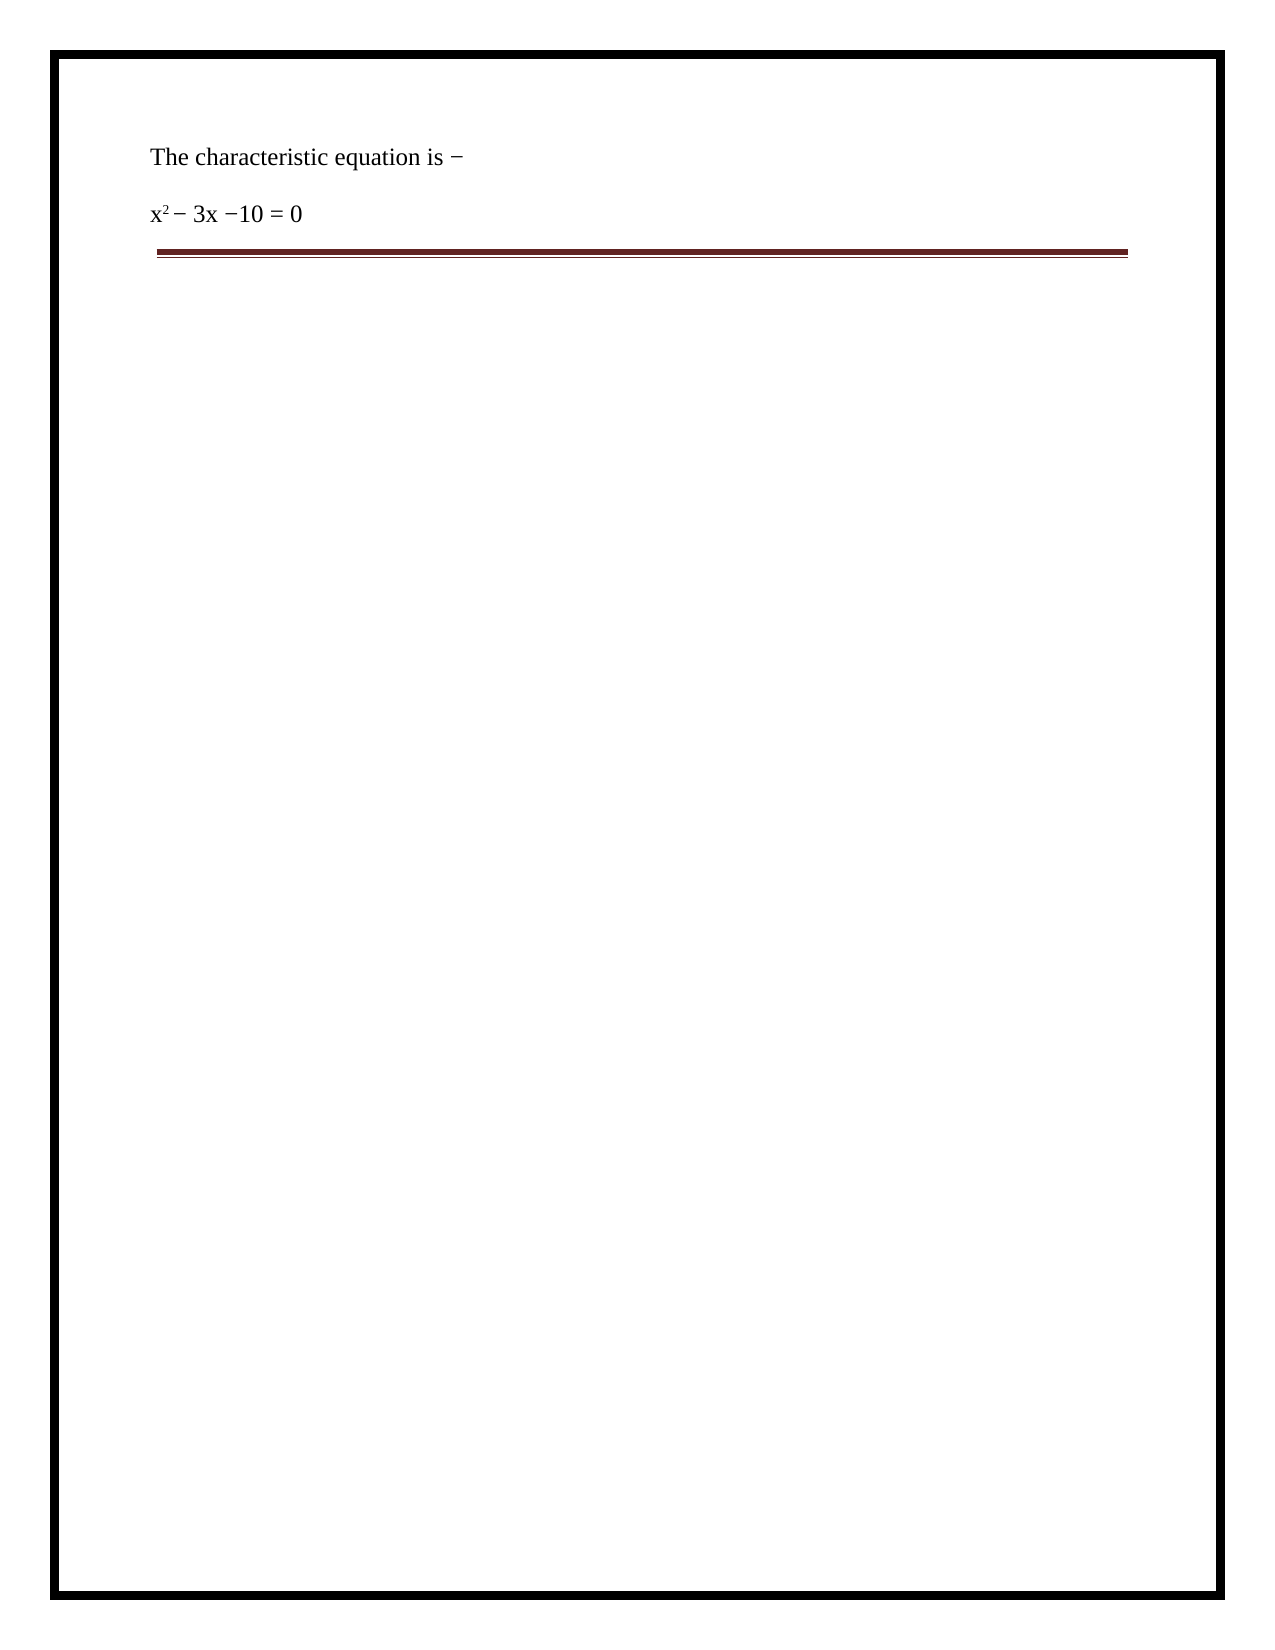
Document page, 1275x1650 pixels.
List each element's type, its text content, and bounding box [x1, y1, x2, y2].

text The characteristic equation is − x2 − 3x −10 = 0 [150, 142, 466, 228]
